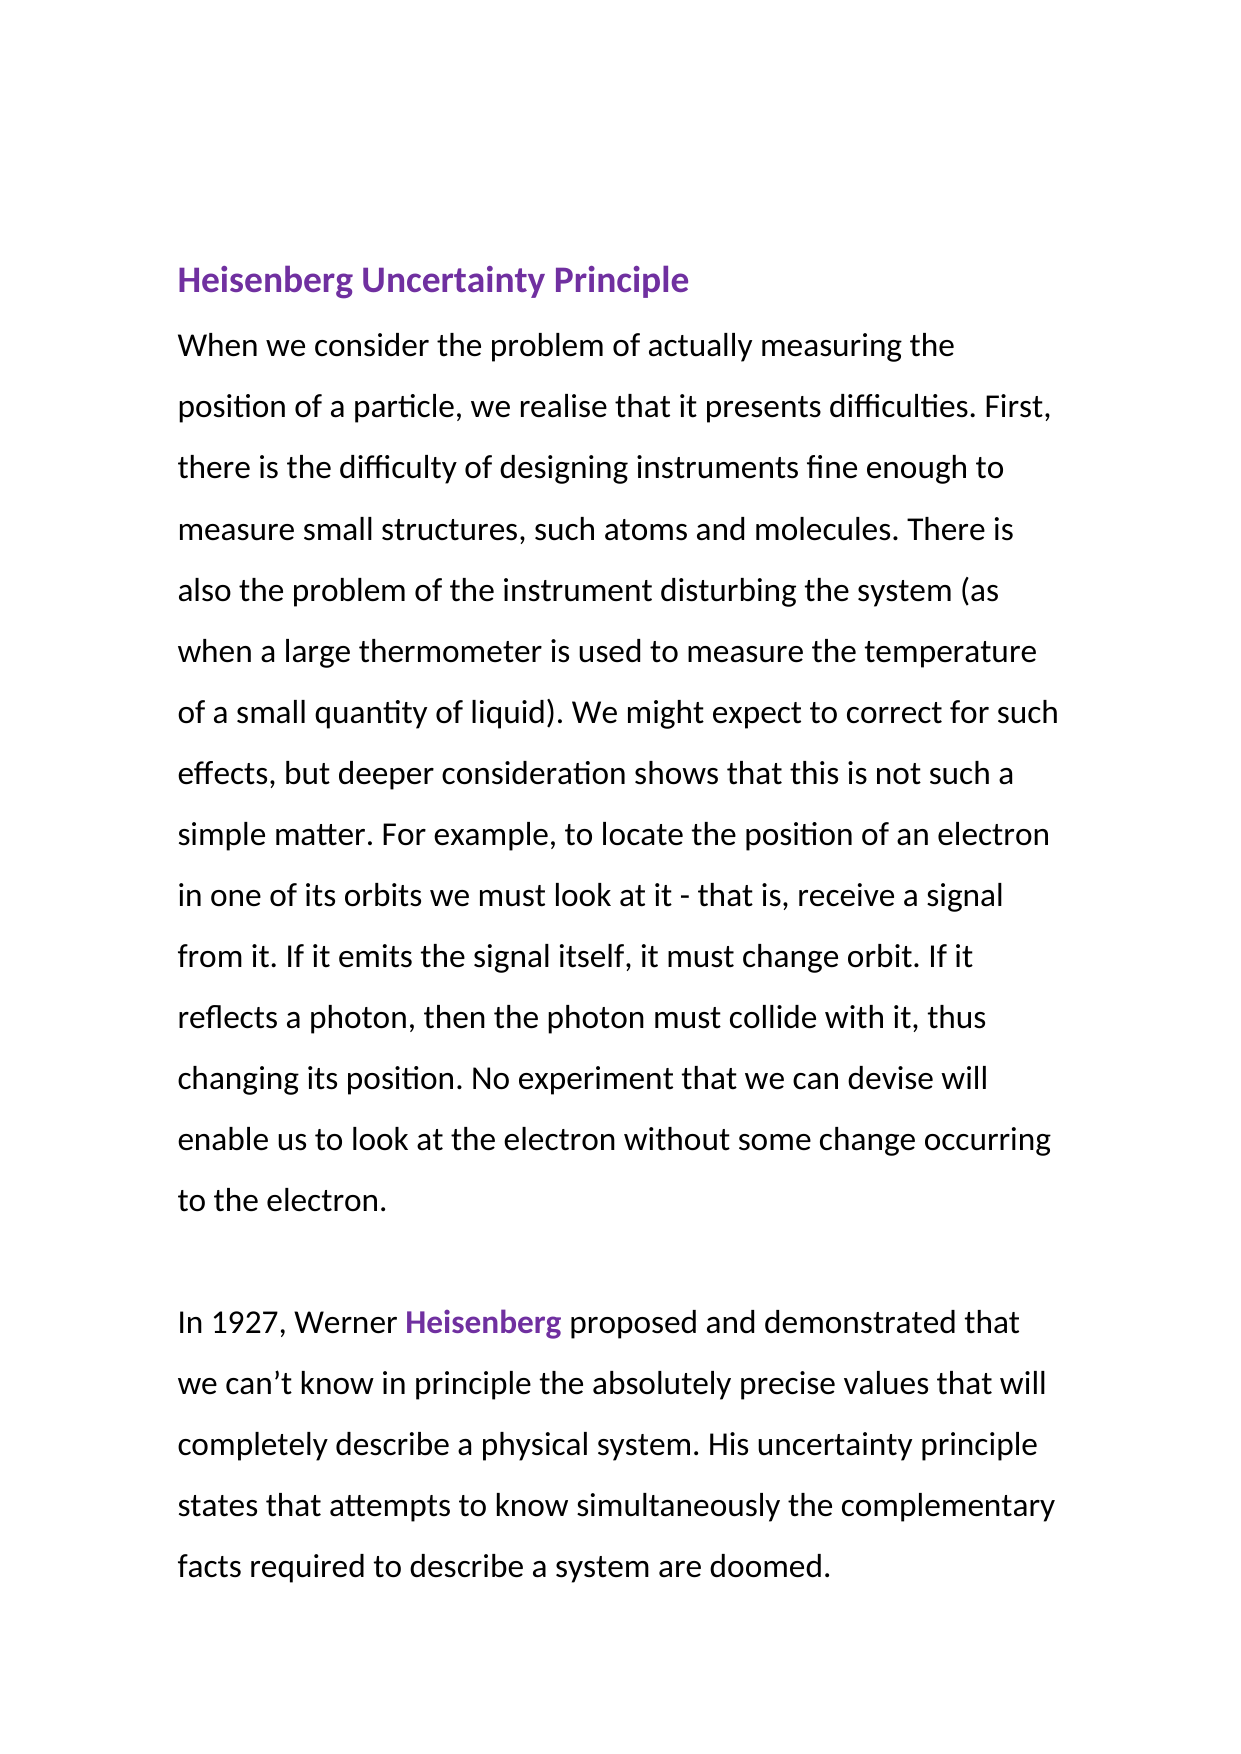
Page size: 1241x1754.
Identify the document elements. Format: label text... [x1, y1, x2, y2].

text When we consider the problem of actually measuring the position of a particle, we realise that it presents difficulties. First, there is the difficulty of designing instruments fine enough to measure small structures, such atoms and molecules. There is also the problem of the instrument disturbing the system (as when a large thermometer is used to measure the temperature of a small quantity of liquid). We might expect to correct for such effects, but deeper consideration shows that this is not such a simple matter. For example, to locate the position of an electron in one of its orbits we must look at it - that is, receive a signal from it. If it emits the signal itself, it must change orbit. If it reflects a photon, then the photon must collide with it, thus changing its position. No experiment that we can devise will enable us to look at the electron without some change occurring to the electron. [177, 324, 1063, 1220]
text In 1927, Werner Heisenberg proposed and demonstrated that we can’t know in principle the absolutely precise values that will completely describe a physical system. His uncertainty principle states that attempts to know simultaneously the complementary facts required to describe a system are doomed. [177, 1301, 1063, 1586]
text Heisenberg Uncertainty Principle [177, 256, 1063, 301]
